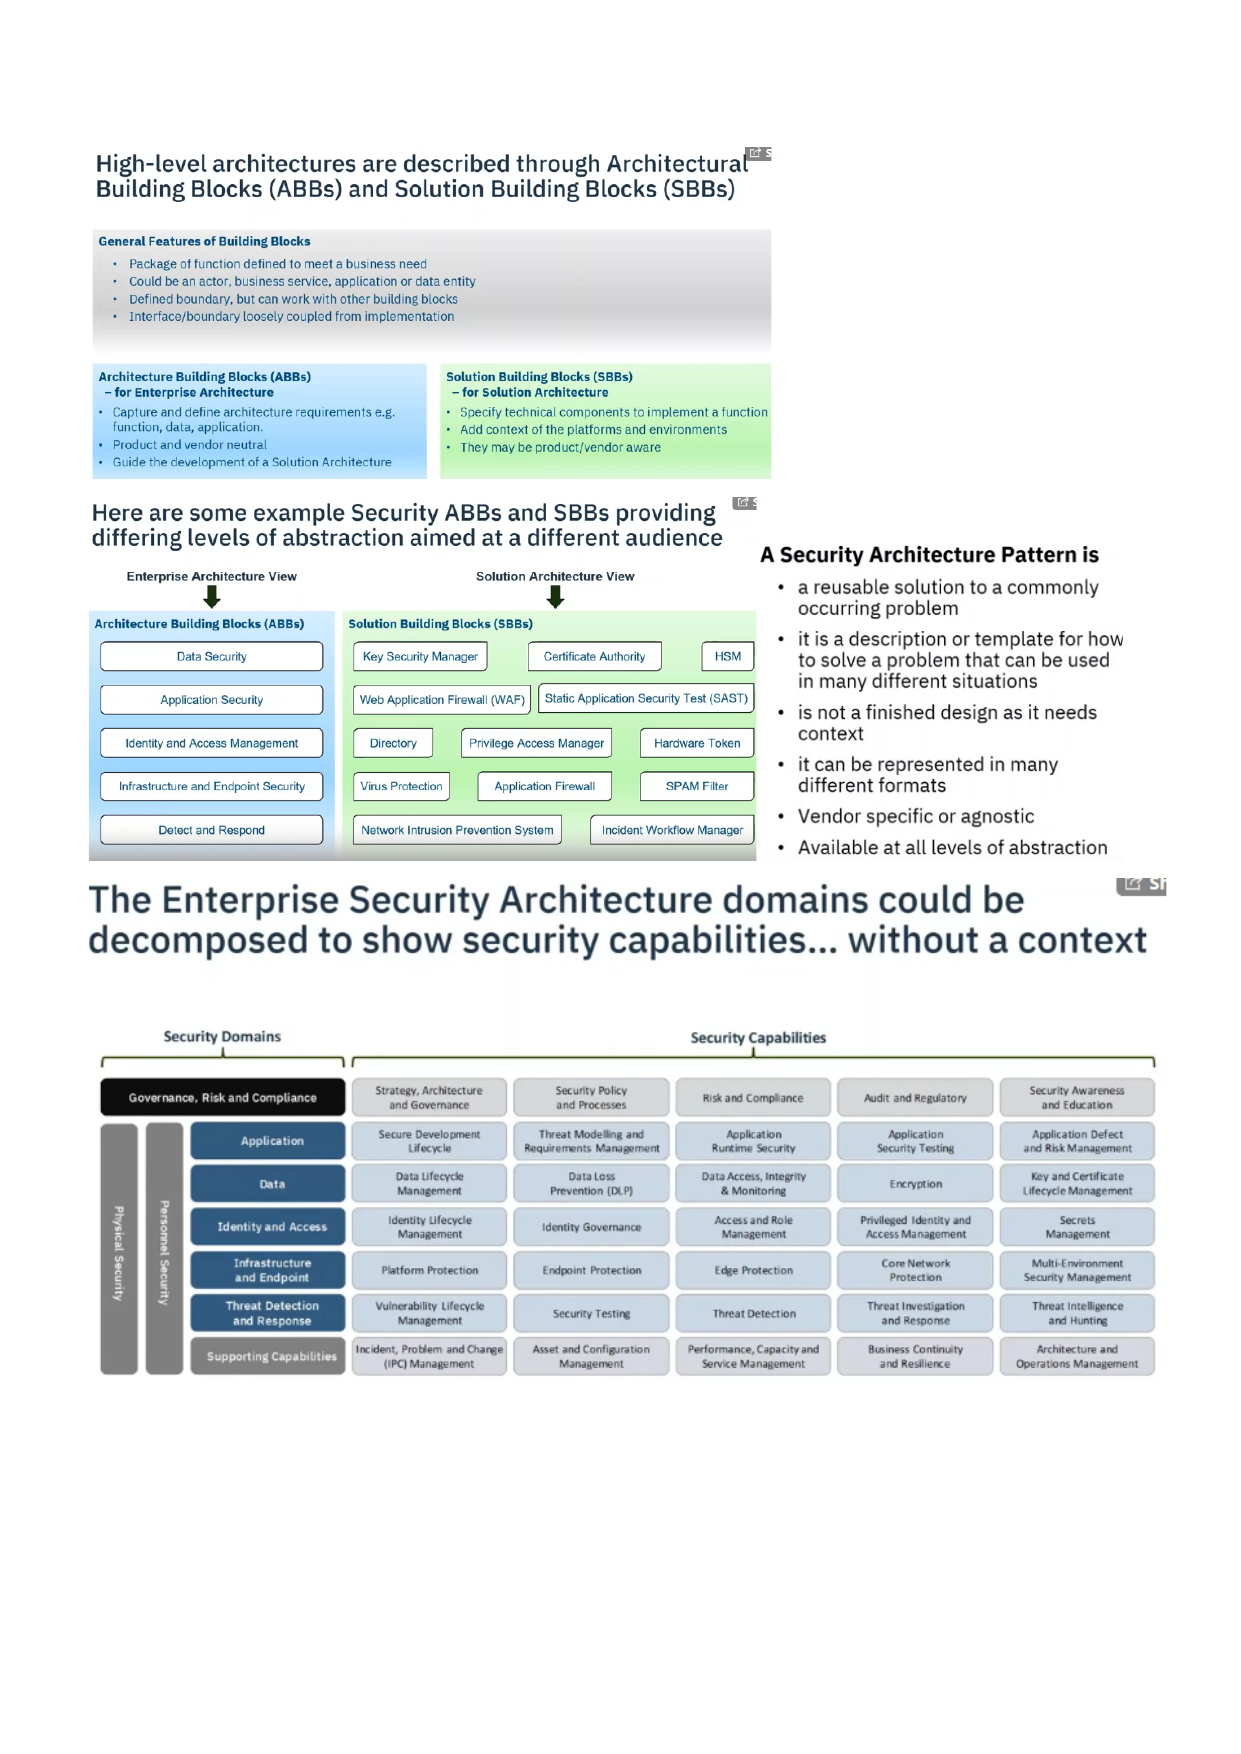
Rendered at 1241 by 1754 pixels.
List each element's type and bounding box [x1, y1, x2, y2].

picture [88, 878, 1167, 1385]
picture [88, 497, 1123, 861]
picture [88, 147, 772, 479]
